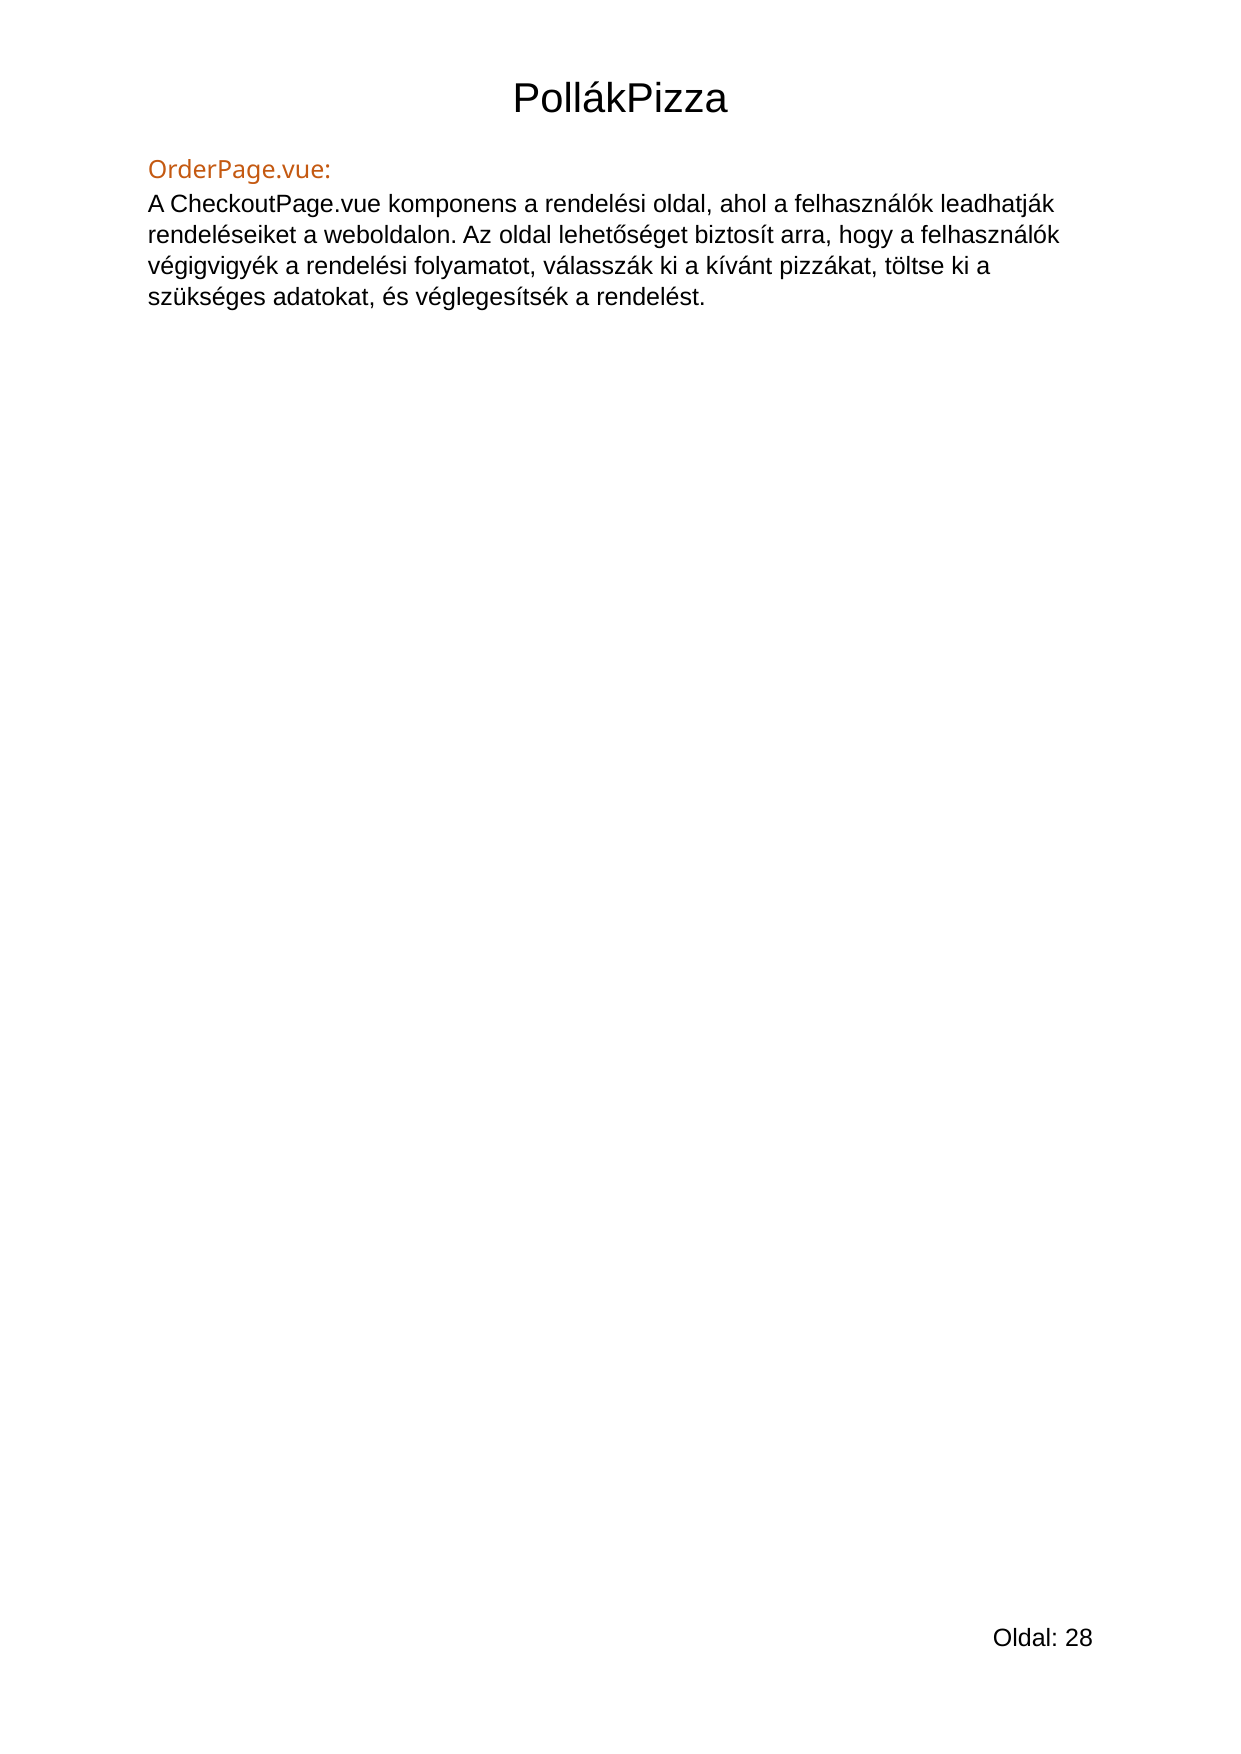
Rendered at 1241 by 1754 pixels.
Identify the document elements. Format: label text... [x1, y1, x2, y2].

subtitle OrderPage.vue: [148, 152, 1093, 186]
text A CheckoutPage.vue komponens a rendelési oldal, ahol a felhasználók leadhatják rendeléseiket a weboldalon. Az oldal lehetőséget biztosít arra, hogy a felhasználók végigvigyék a rendelési folyamatot, válasszák ki a kívánt pizzákat, töltse ki a szükséges adatokat, és véglegesítsék a rendelést. [148, 188, 1093, 310]
